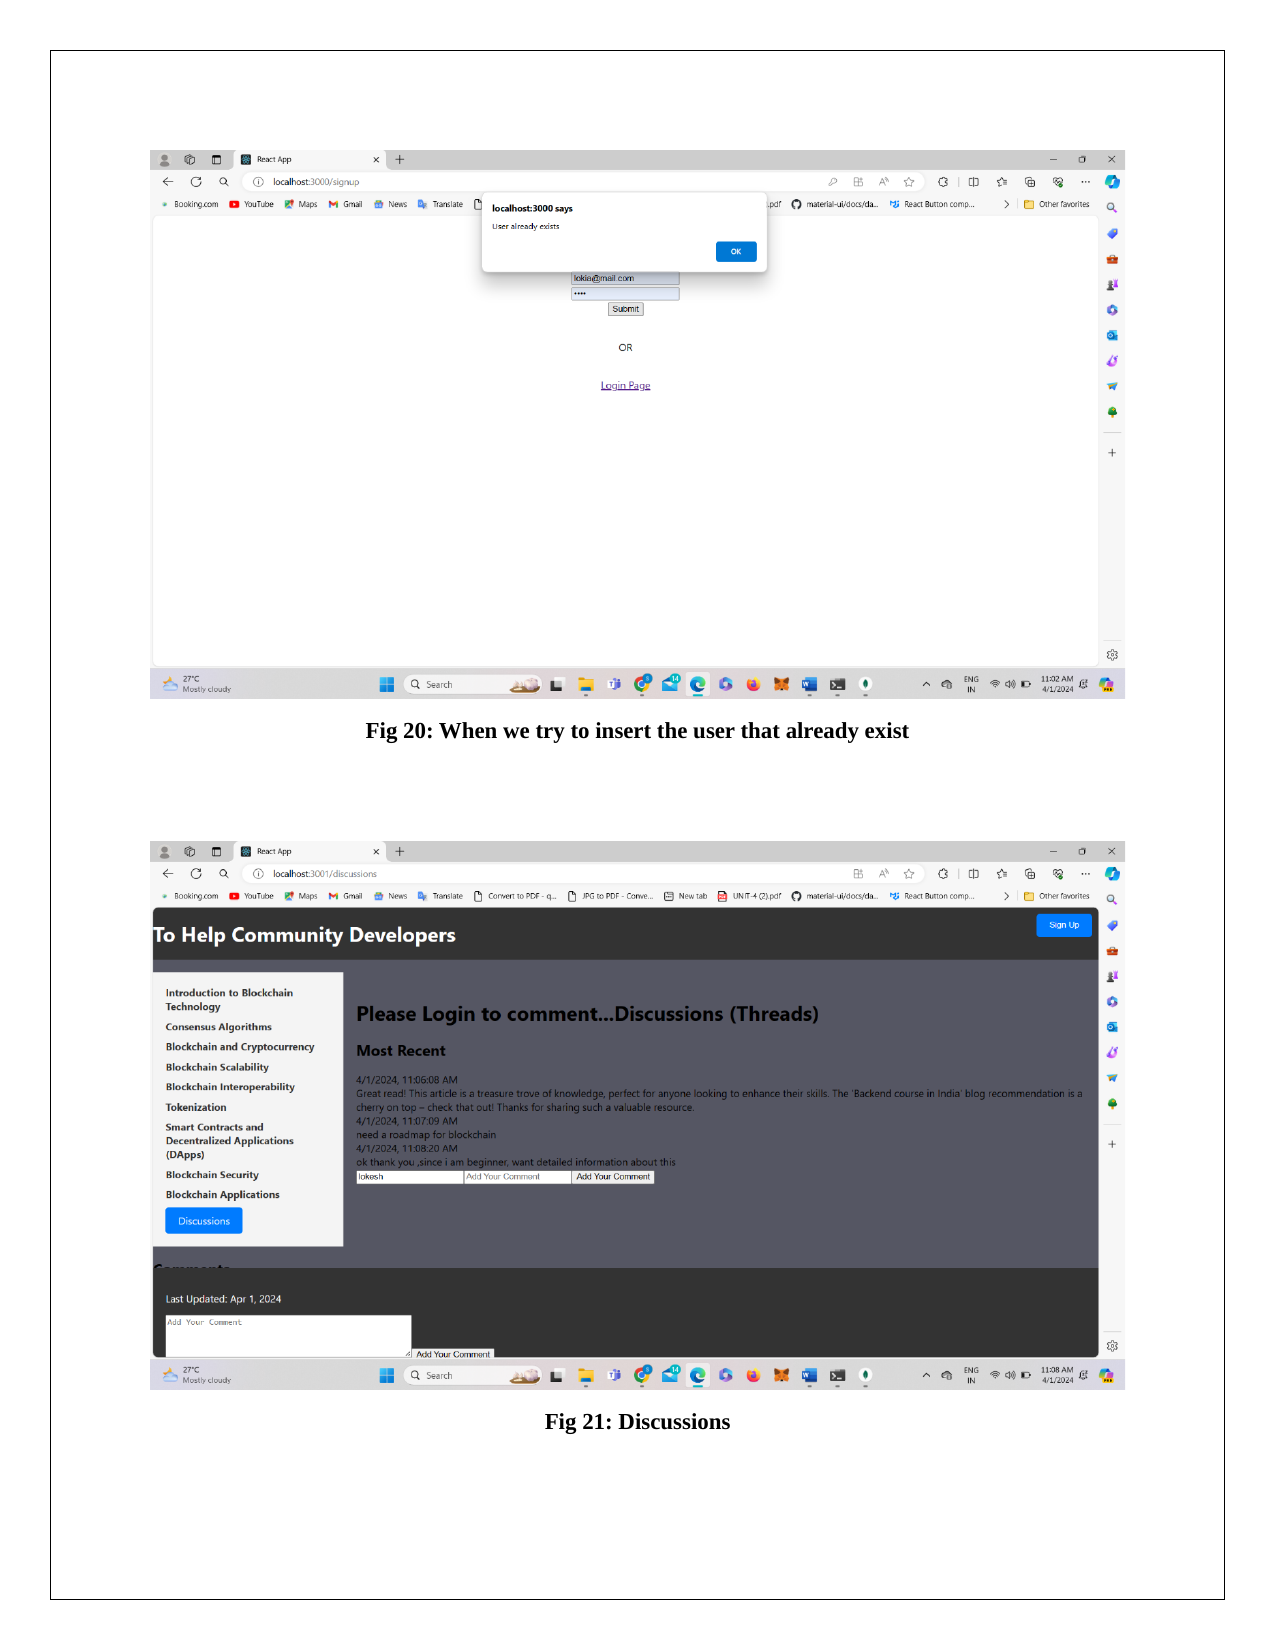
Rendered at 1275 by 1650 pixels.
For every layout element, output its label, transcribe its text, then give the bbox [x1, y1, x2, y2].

text Fig 21: Discussions [150, 1408, 1125, 1435]
picture [150, 150, 1125, 699]
picture [150, 841, 1125, 1390]
text Fig 20: When we try to insert the user that already exist [150, 717, 1125, 744]
